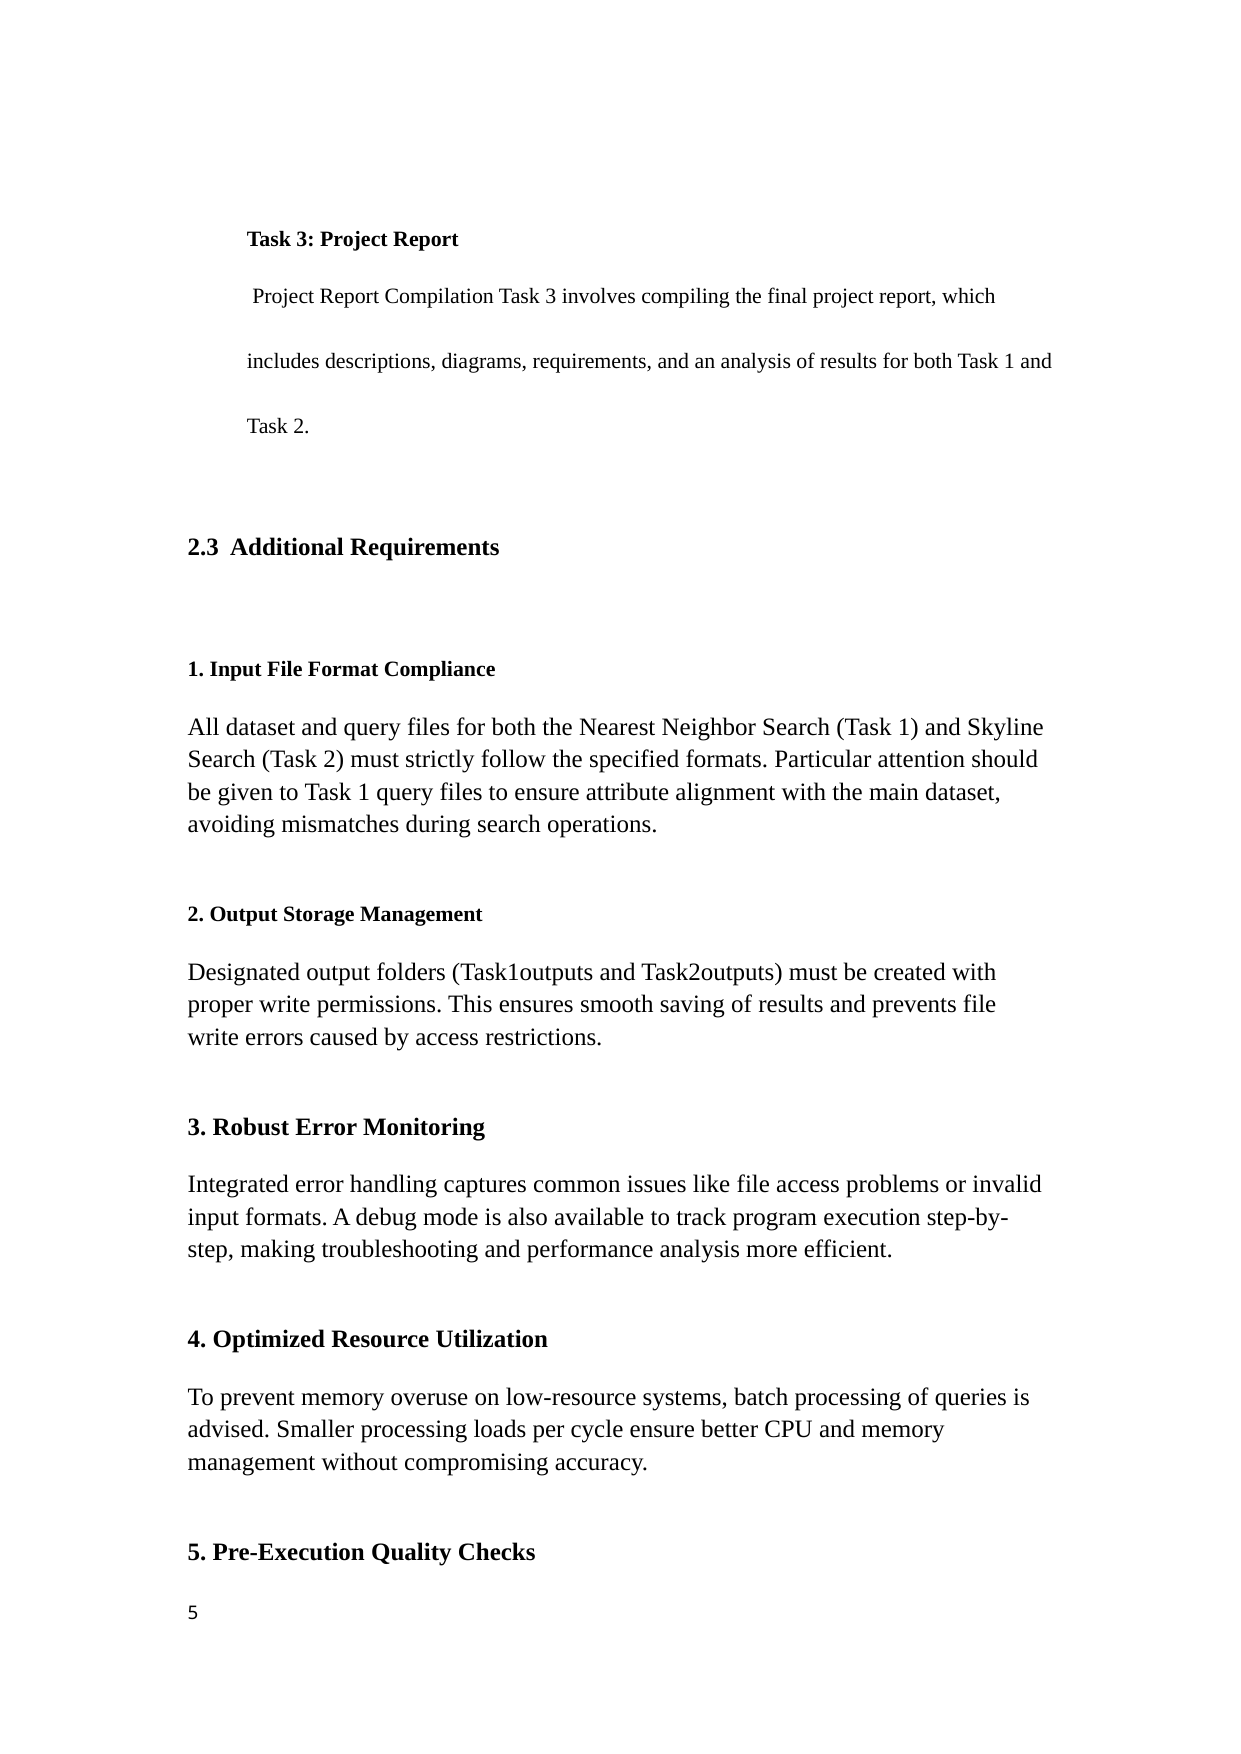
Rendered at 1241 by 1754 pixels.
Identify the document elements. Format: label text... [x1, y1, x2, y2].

text Project Report Compilation Task 3 involves compiling the final project report, which includes descriptions, diagrams, requirements, and an analysis of results for both Task 1 and Task 2. [247, 280, 1053, 442]
text 2.3 Additional Requirements [187, 530, 1053, 562]
text 5. Pre-Execution Quality Checks [187, 1535, 1053, 1567]
text 2. Output Storage Management [187, 897, 1053, 930]
text 1. Input File Format Compliance [187, 652, 1053, 685]
text Task 3: Project Report [247, 222, 1053, 254]
text 4. Optimized Resource Utilization [187, 1322, 1053, 1355]
text Integrated error handling captures common issues like file access problems or invalid input formats. A debug mode is also available to track program execution step-by-step, making troubleshooting and performance analysis more efficient. [187, 1167, 1053, 1265]
text To prevent memory overuse on low-resource systems, batch processing of queries is advised. Smaller processing loads per cycle ensure better CPU and memory management without compromising accuracy. [187, 1380, 1053, 1477]
text Designated output folders (Task1outputs and Task2outputs) must be created with proper write permissions. This ensures smooth saving of results and prevents file write errors caused by access restrictions. [187, 955, 1053, 1052]
text 3. Robust Error Monitoring [187, 1110, 1053, 1142]
text All dataset and query files for both the Nearest Neighbor Search (Task 1) and Skyline Search (Task 2) must strictly follow the specified formats. Particular attention should be given to Task 1 query files to ensure attribute alignment with the main dataset, avoiding mismatches during search operations. [187, 710, 1053, 840]
